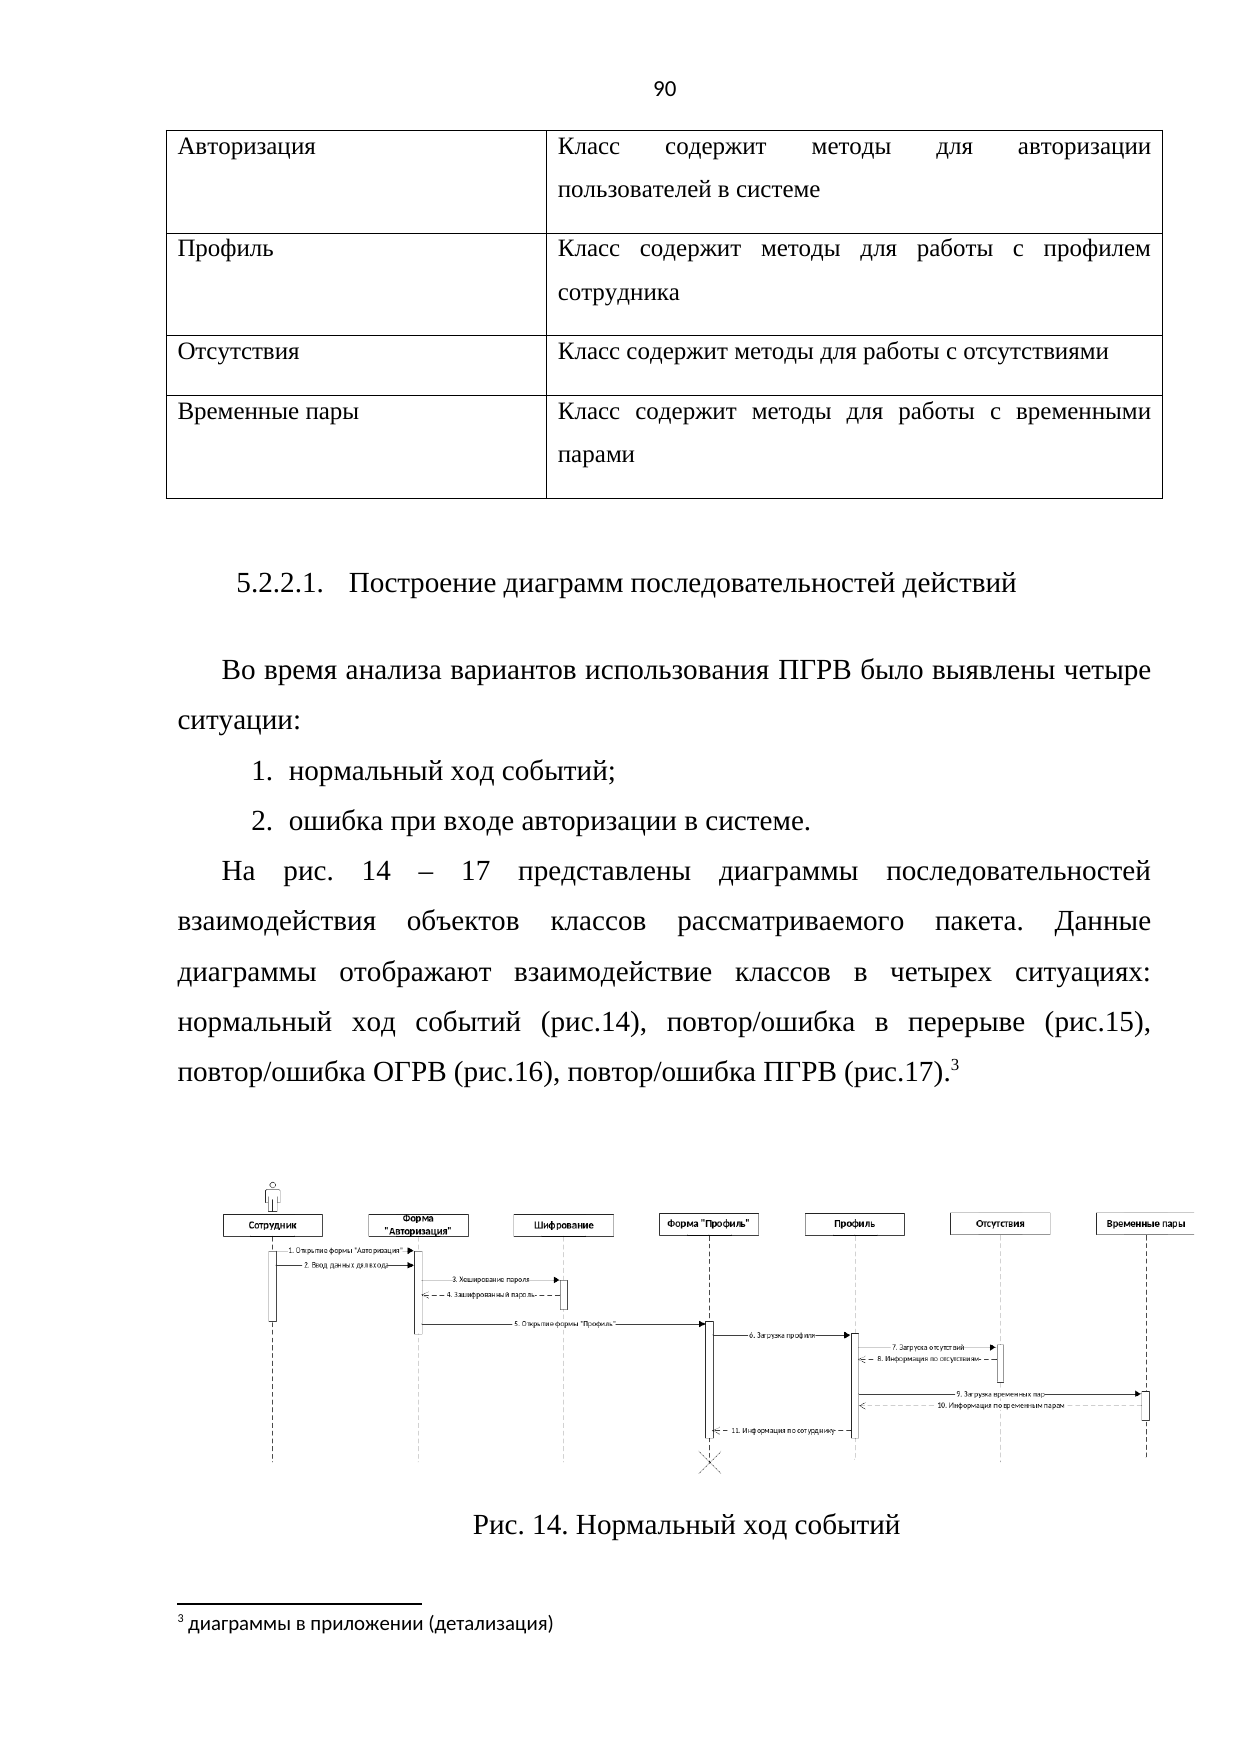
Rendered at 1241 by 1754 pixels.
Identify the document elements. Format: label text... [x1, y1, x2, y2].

list нормальный ход событий; [251, 753, 1152, 786]
subtitle Построение диаграмм последовательностей действий [236, 566, 1152, 599]
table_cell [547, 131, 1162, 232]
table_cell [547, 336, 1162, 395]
text На рис. 14 – 17 представлены диаграммы последовательностей взаимодействия объектов классов рассматриваемого пакета. Данные диаграммы отображают взаимодействие классов в четырех ситуациях: нормальный ход событий (рис.14), повтор/ошибка в перерыве (рис.15), повтор/ошибка ОГРВ (рис.16), повтор/ошибка ПГРВ (рис.17). [177, 853, 1152, 1088]
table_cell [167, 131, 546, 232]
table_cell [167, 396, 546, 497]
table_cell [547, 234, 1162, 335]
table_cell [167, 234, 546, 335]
list ошибка при входе авторизации в системе. [251, 803, 1152, 836]
text Рис. 14. Нормальный ход событий [177, 1507, 1152, 1541]
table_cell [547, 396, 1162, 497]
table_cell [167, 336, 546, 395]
text Во время анализа вариантов использования ПГРВ было выявлены четыре ситуации: [177, 652, 1152, 736]
